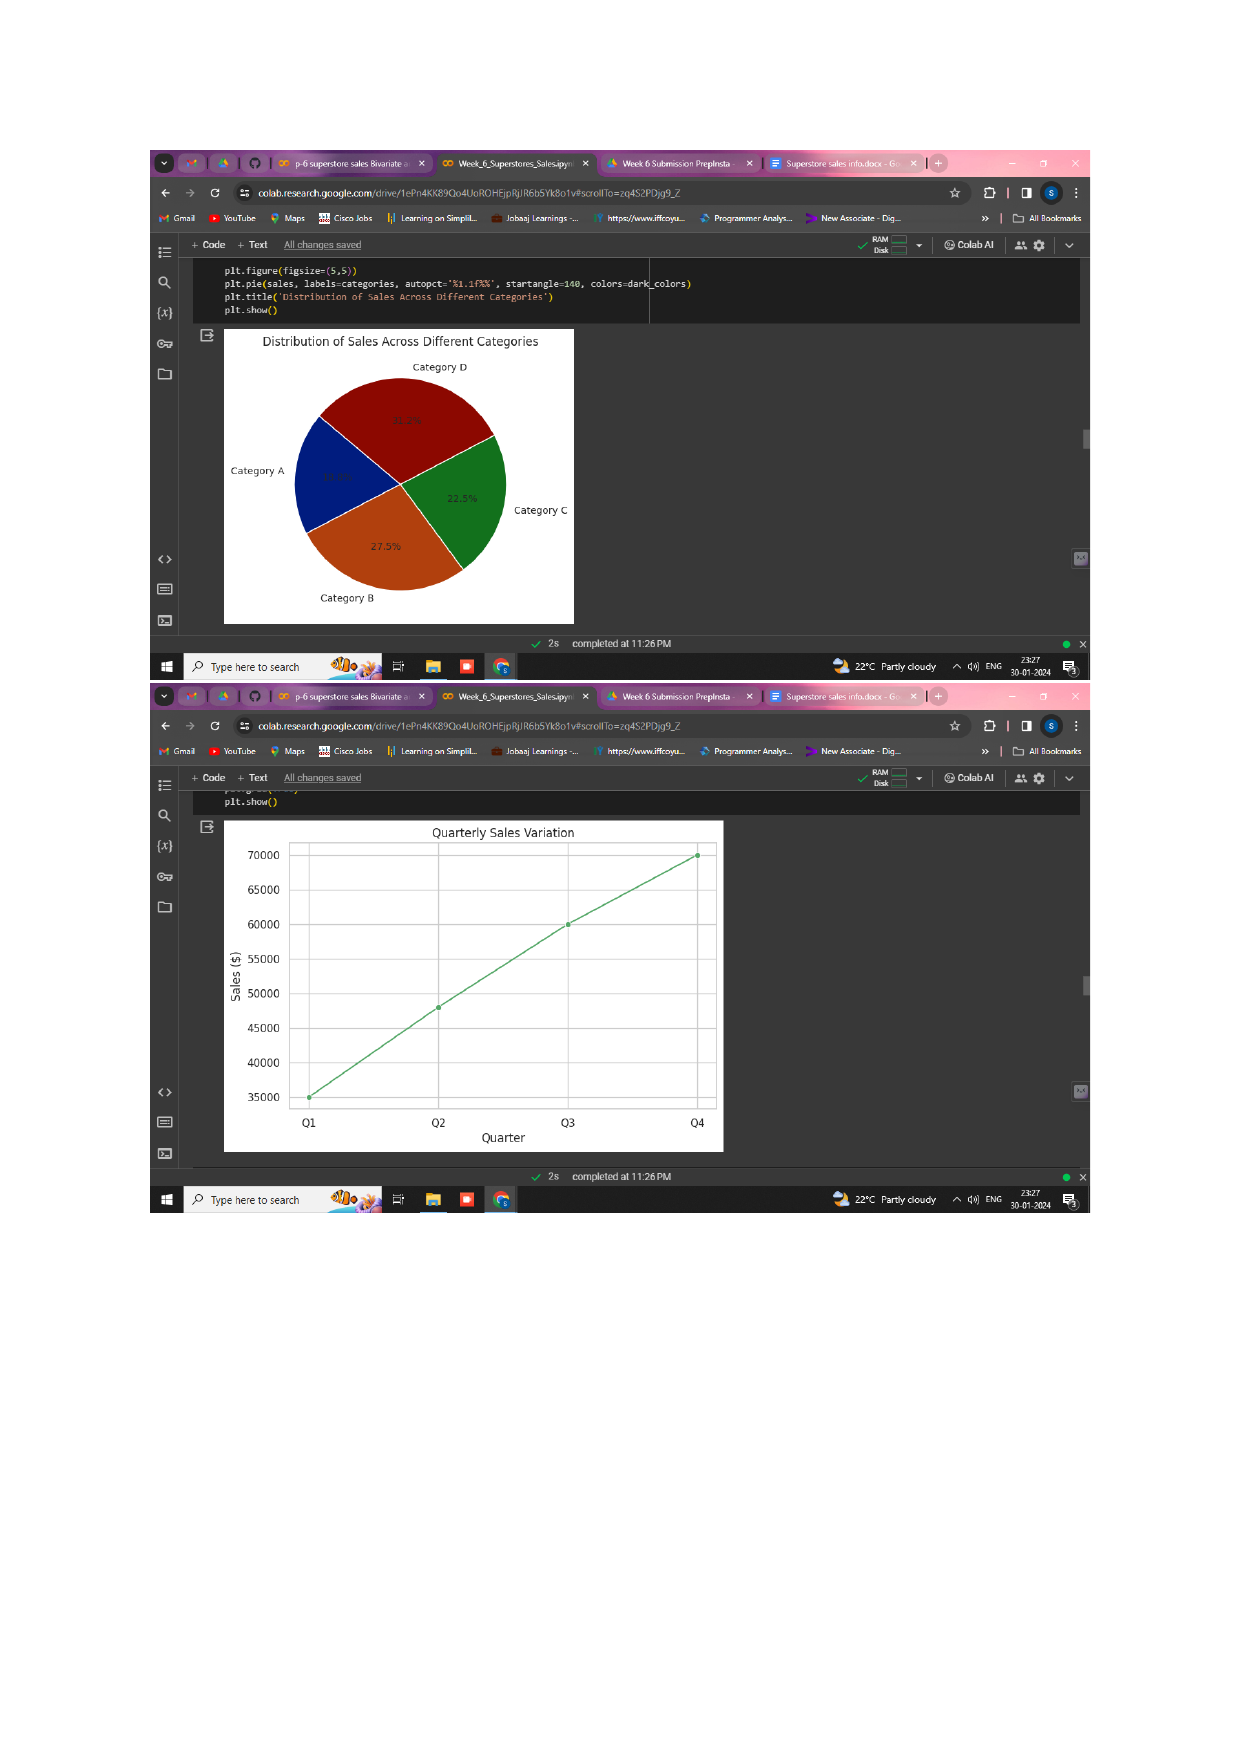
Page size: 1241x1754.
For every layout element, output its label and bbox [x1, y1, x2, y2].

picture [150, 683, 1091, 1213]
picture [150, 150, 1091, 680]
